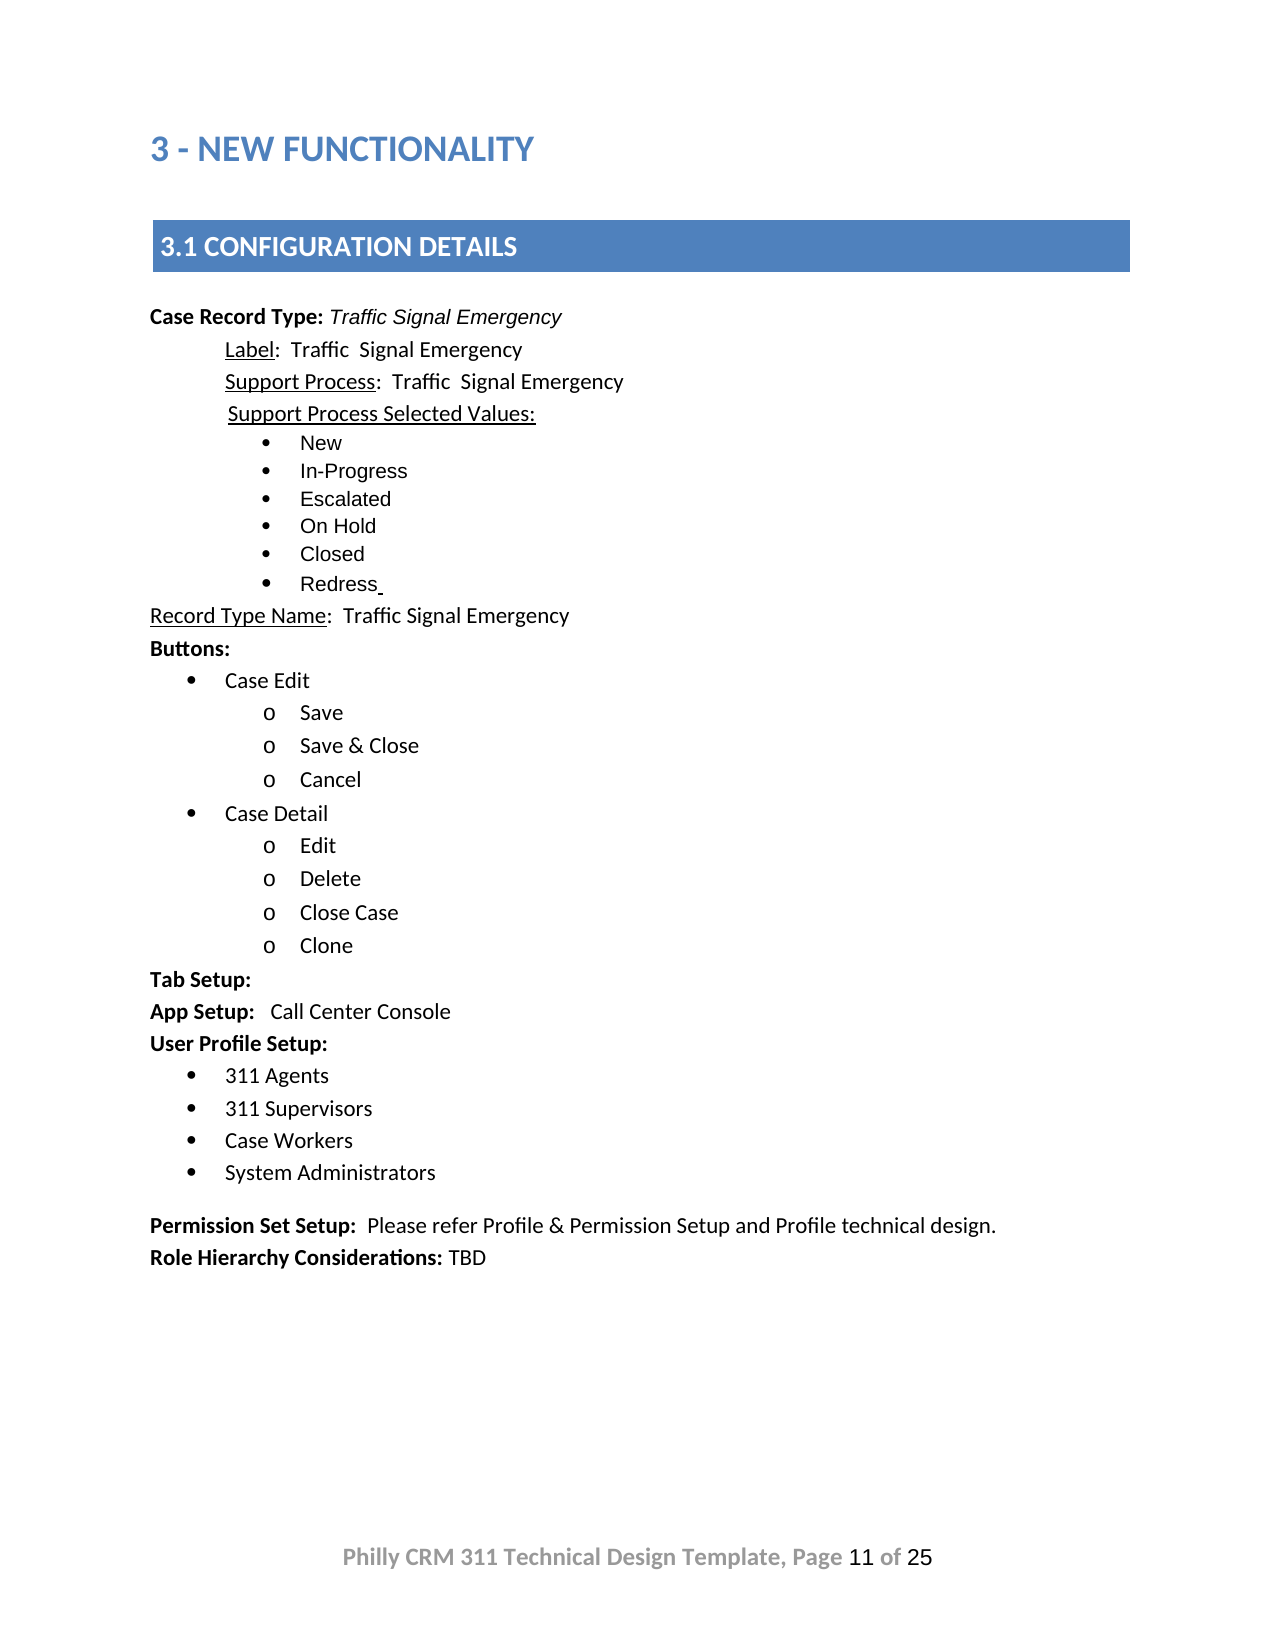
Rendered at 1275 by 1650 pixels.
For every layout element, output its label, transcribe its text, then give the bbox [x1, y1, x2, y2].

list In-Progress [262, 459, 1125, 483]
subtitle 3 - NEW FUNCTIONALITY [150, 125, 1125, 171]
list Delete [262, 864, 1125, 893]
text User Profile Setup: [150, 1029, 1125, 1057]
text Support Process: Traffic Signal Emergency [225, 367, 1125, 395]
text Record Type Name: Traffic Signal Emergency [150, 601, 1125, 629]
text App Setup: Call Center Console [150, 997, 1125, 1025]
text Tab Setup: [150, 965, 1125, 993]
list Close Case [262, 898, 1125, 927]
list Redress [262, 569, 1125, 597]
text Case Record Type: Traffic Signal Emergency [150, 302, 1125, 331]
list Case Edit [187, 666, 1125, 694]
text Role Hierarchy Considerations: TBD [150, 1243, 1125, 1271]
table_header 3.1 CONFIGURATION DETAILS [155, 223, 1128, 270]
list Save & Close [262, 732, 1125, 761]
list Closed [262, 542, 1125, 566]
list 311 Supervisors [187, 1094, 1125, 1122]
list On Hold [262, 514, 1125, 538]
list 311 Agents [187, 1062, 1125, 1089]
text Support Process Selected Values: [150, 399, 1125, 427]
list System Administrators [187, 1158, 1125, 1186]
list Escalated [262, 486, 1125, 511]
list New [262, 431, 1125, 455]
list Save [262, 698, 1125, 727]
text Permission Set Setup: Please refer Profile & Permission Setup and Profile technical design. [150, 1211, 1125, 1239]
text Buttons: [150, 634, 1125, 662]
list Clone [262, 931, 1125, 961]
list Case Workers [187, 1126, 1125, 1154]
list Edit [262, 831, 1125, 860]
text Label: Traffic Signal Emergency [150, 335, 1125, 363]
list Cancel [262, 765, 1125, 794]
list Case Detail [187, 799, 1125, 827]
